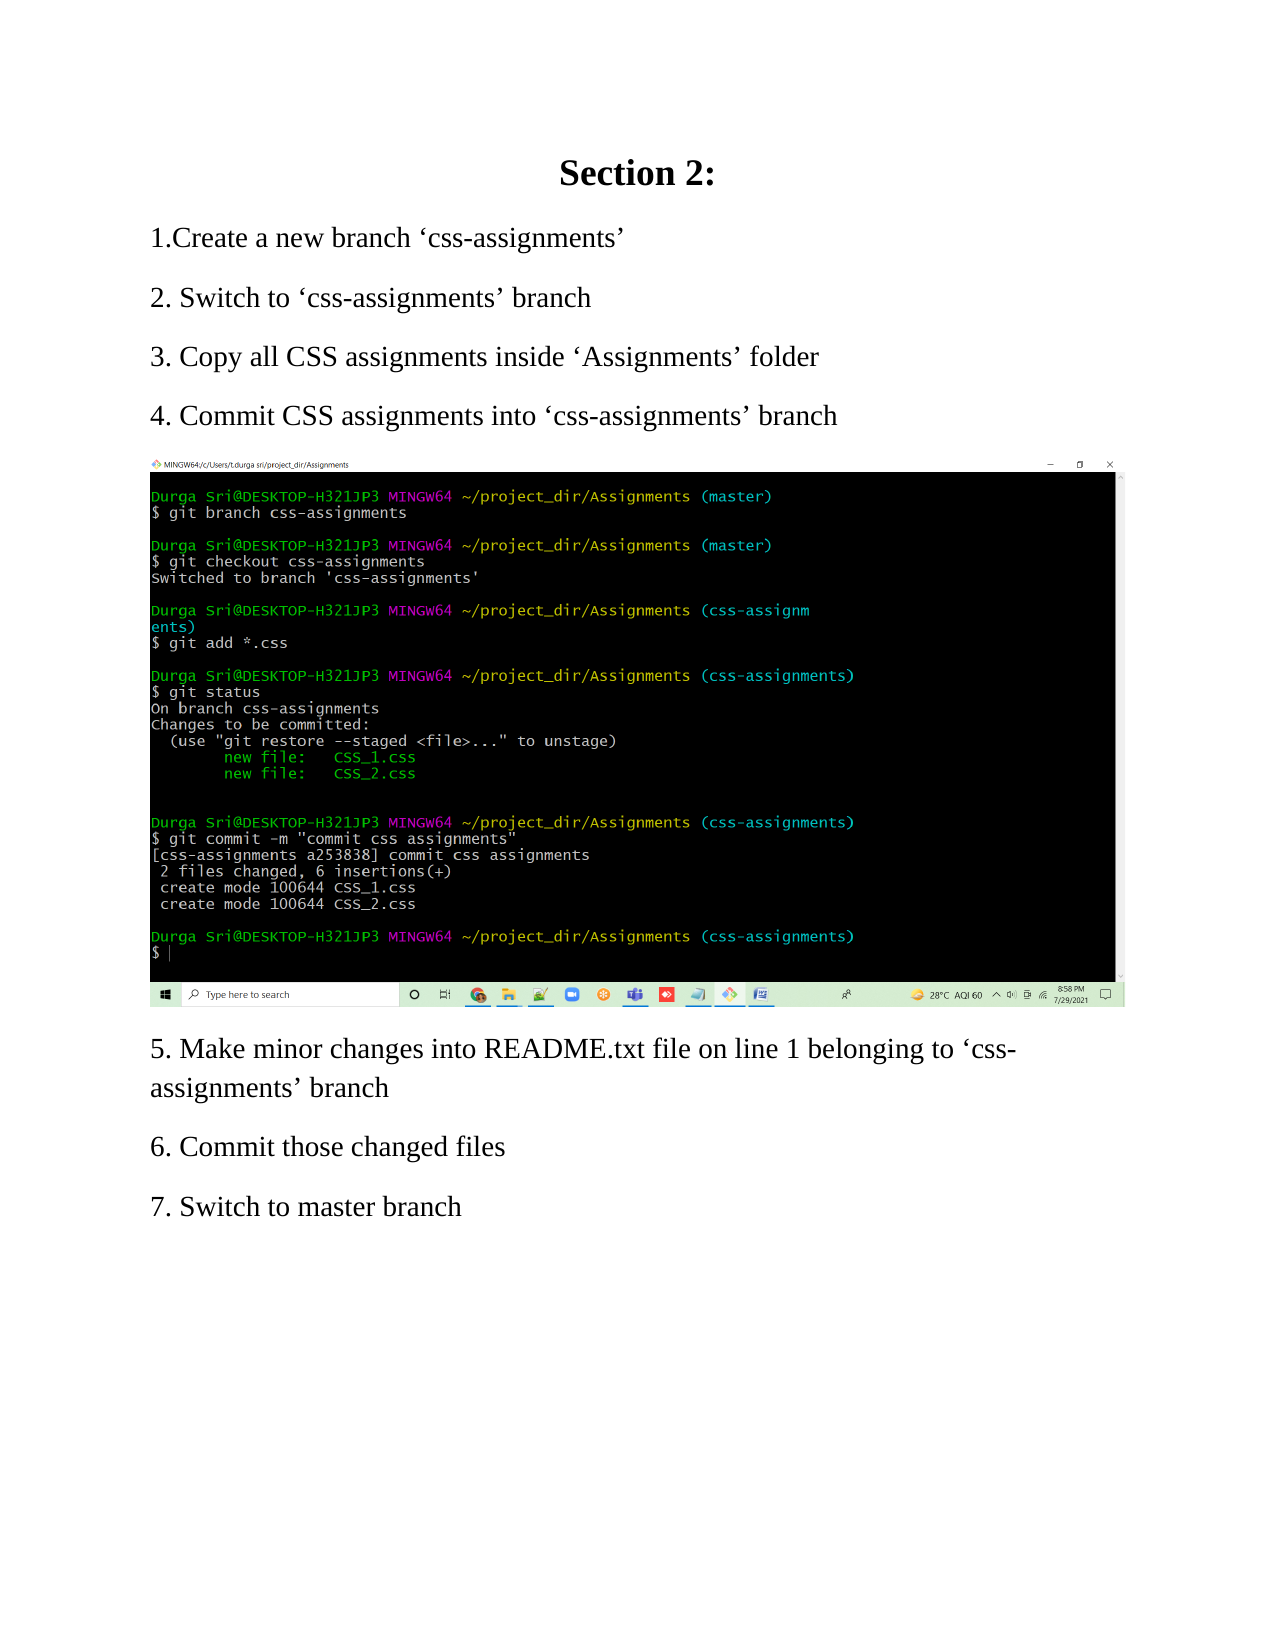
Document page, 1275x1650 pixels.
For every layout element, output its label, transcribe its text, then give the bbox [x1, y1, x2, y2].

text 5. Make minor changes into README.txt file on line 1 belonging to ‘css-assignments’ branch [150, 1031, 1125, 1103]
picture [150, 457, 1125, 1007]
text 2. Switch to ‘css-assignments’ branch [150, 280, 1125, 313]
text 7. Switch to master branch [150, 1189, 1125, 1222]
text Section 2: [150, 150, 1125, 193]
text 6. Commit those changed files [150, 1129, 1125, 1163]
text 1.Create a new branch ‘css-assignments’ [150, 220, 1125, 254]
text 3. Copy all CSS assignments inside ‘Assignments’ folder [150, 339, 1125, 373]
text 4. Commit CSS assignments into ‘css-assignments’ branch [150, 398, 1125, 432]
